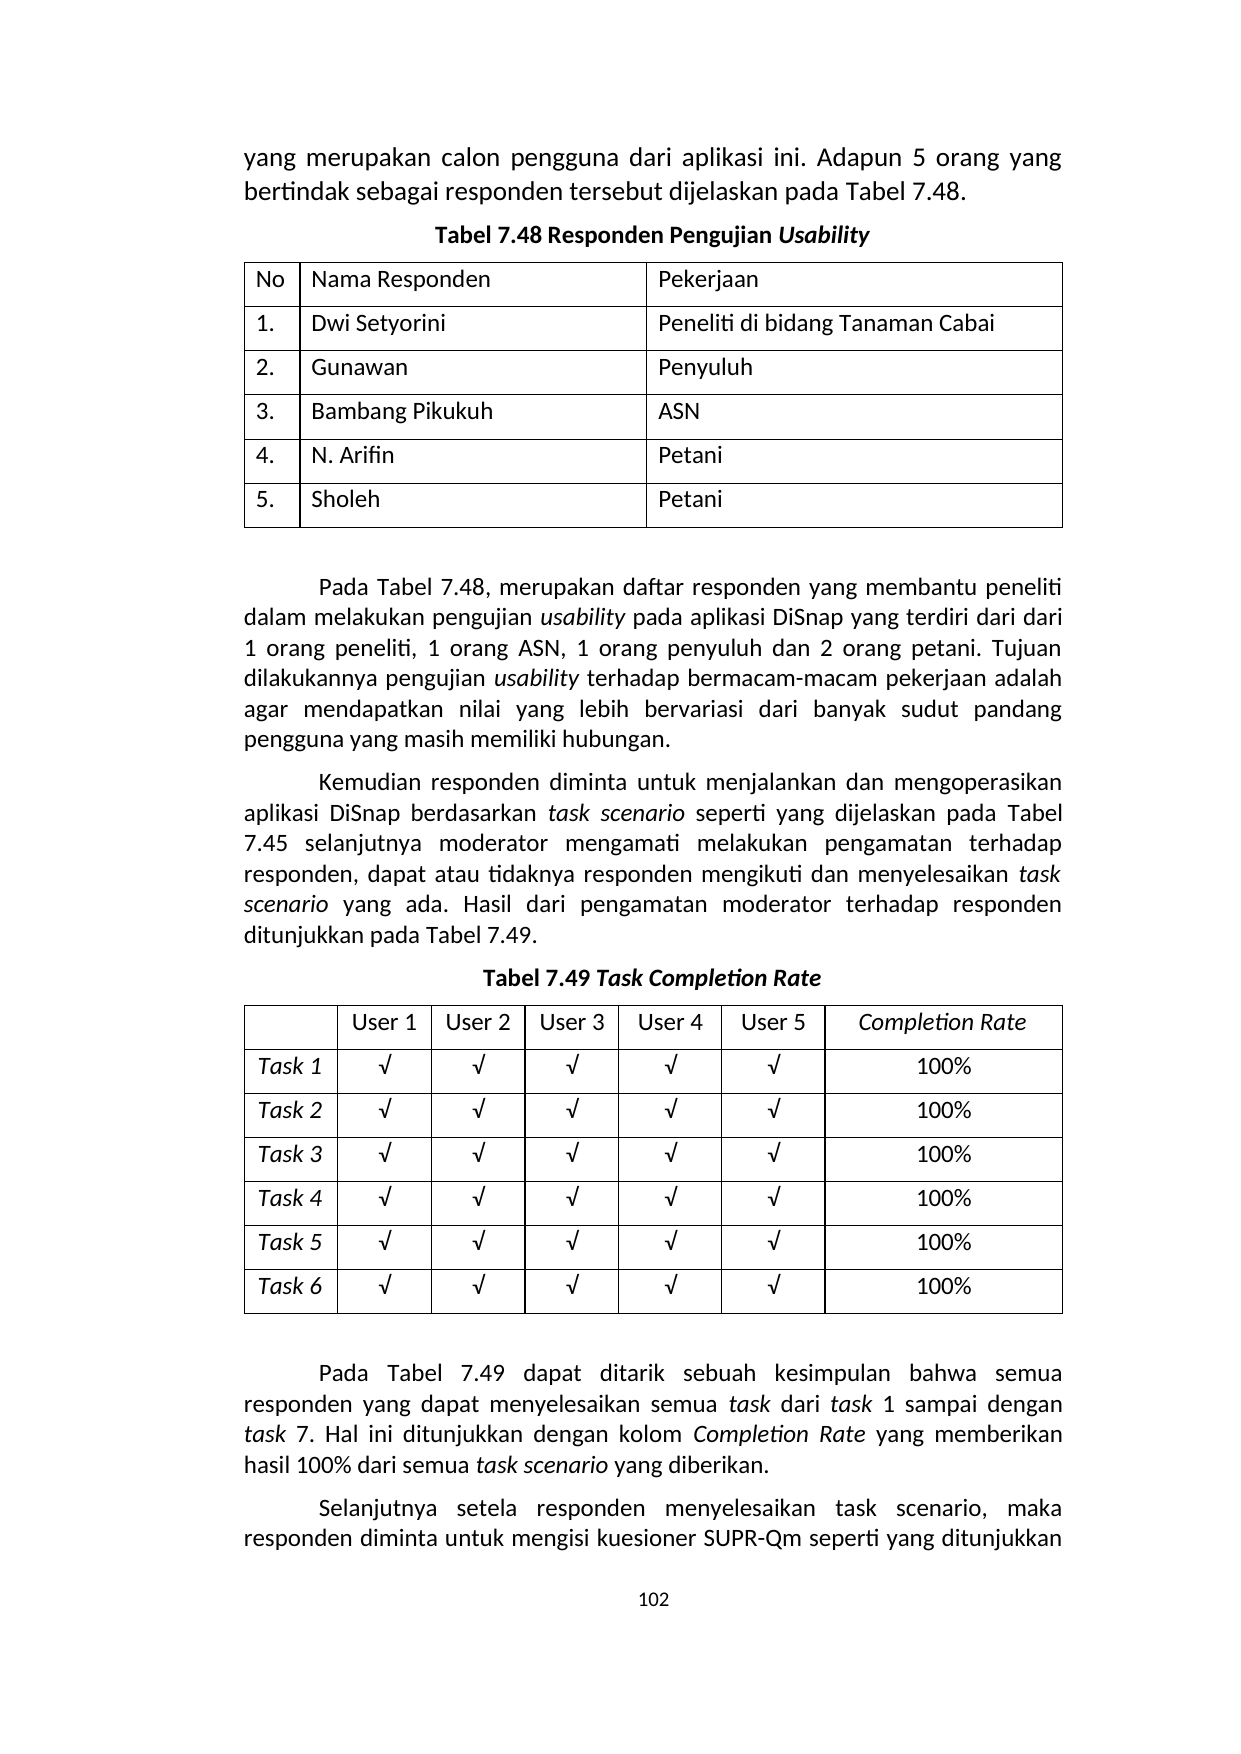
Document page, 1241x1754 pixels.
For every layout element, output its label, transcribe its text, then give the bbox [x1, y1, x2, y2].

table_header Pekerjaan [647, 263, 1062, 306]
table_cell 100% [826, 1094, 1062, 1137]
table_cell √ [526, 1094, 618, 1137]
table_cell √ [722, 1226, 824, 1269]
table_cell √ [432, 1270, 524, 1313]
table_cell Gunawan [301, 351, 646, 394]
table_cell 100% [826, 1226, 1062, 1269]
table_cell Penyuluh [647, 351, 1062, 394]
table_cell √ [338, 1094, 431, 1137]
table_header User 3 [526, 1006, 618, 1049]
table_cell 3. [245, 395, 299, 438]
table_cell √ [619, 1138, 721, 1181]
table_cell √ [432, 1226, 524, 1269]
table_cell 1. [245, 307, 299, 350]
table_cell Task 1 [245, 1050, 337, 1093]
table_cell Task 6 [245, 1270, 337, 1313]
table_cell √ [619, 1050, 721, 1093]
table_header Nama Responden [301, 263, 646, 306]
table_cell N. Arifin [301, 440, 646, 482]
table_header User 1 [338, 1006, 431, 1049]
table_cell √ [619, 1270, 721, 1313]
table_cell √ [432, 1094, 524, 1137]
table_cell 100% [826, 1138, 1062, 1181]
table_cell Task 4 [245, 1182, 337, 1225]
table_cell 100% [826, 1270, 1062, 1313]
table_cell √ [722, 1270, 824, 1313]
table_cell Petani [647, 484, 1062, 527]
table_cell 2. [245, 351, 299, 394]
table_cell 100% [826, 1182, 1062, 1225]
table_cell √ [432, 1138, 524, 1181]
table_cell √ [338, 1138, 431, 1181]
table_cell √ [526, 1138, 618, 1181]
table_cell √ [432, 1050, 524, 1093]
table_cell √ [619, 1182, 721, 1225]
table_cell √ [526, 1270, 618, 1313]
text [244, 141, 1063, 207]
table_cell 4. [245, 440, 299, 482]
table_header User 5 [722, 1006, 824, 1049]
table_cell Task 5 [245, 1226, 337, 1269]
table_cell √ [432, 1182, 524, 1225]
table_cell ASN [647, 395, 1062, 438]
table_cell √ [722, 1094, 824, 1137]
table_cell Task 2 [245, 1094, 337, 1137]
table_header User 4 [619, 1006, 721, 1049]
table_cell √ [338, 1270, 431, 1313]
table_cell Dwi Setyorini [301, 307, 646, 350]
table_cell √ [338, 1226, 431, 1269]
table_cell √ [722, 1050, 824, 1093]
table_header User 2 [432, 1006, 524, 1049]
table_cell Sholeh [301, 484, 646, 527]
table_cell √ [619, 1094, 721, 1137]
table_cell Petani [647, 440, 1062, 482]
table_cell √ [722, 1182, 824, 1225]
table_cell √ [338, 1050, 431, 1093]
table_cell √ [338, 1182, 431, 1225]
table_cell √ [619, 1226, 721, 1269]
table_cell Peneliti di bidang Tanaman Cabai [647, 307, 1062, 350]
table_cell Bambang Pikukuh [301, 395, 646, 438]
table_cell 100% [826, 1050, 1062, 1093]
table_cell √ [722, 1138, 824, 1181]
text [244, 1492, 1063, 1553]
table_cell √ [526, 1050, 618, 1093]
table_cell 5. [245, 484, 299, 527]
table_cell Task 3 [245, 1138, 337, 1181]
table_header No [245, 263, 299, 306]
table_cell √ [526, 1226, 618, 1269]
table_header Completion Rate [826, 1006, 1062, 1049]
table_cell √ [526, 1182, 618, 1225]
table_header [245, 1006, 337, 1049]
